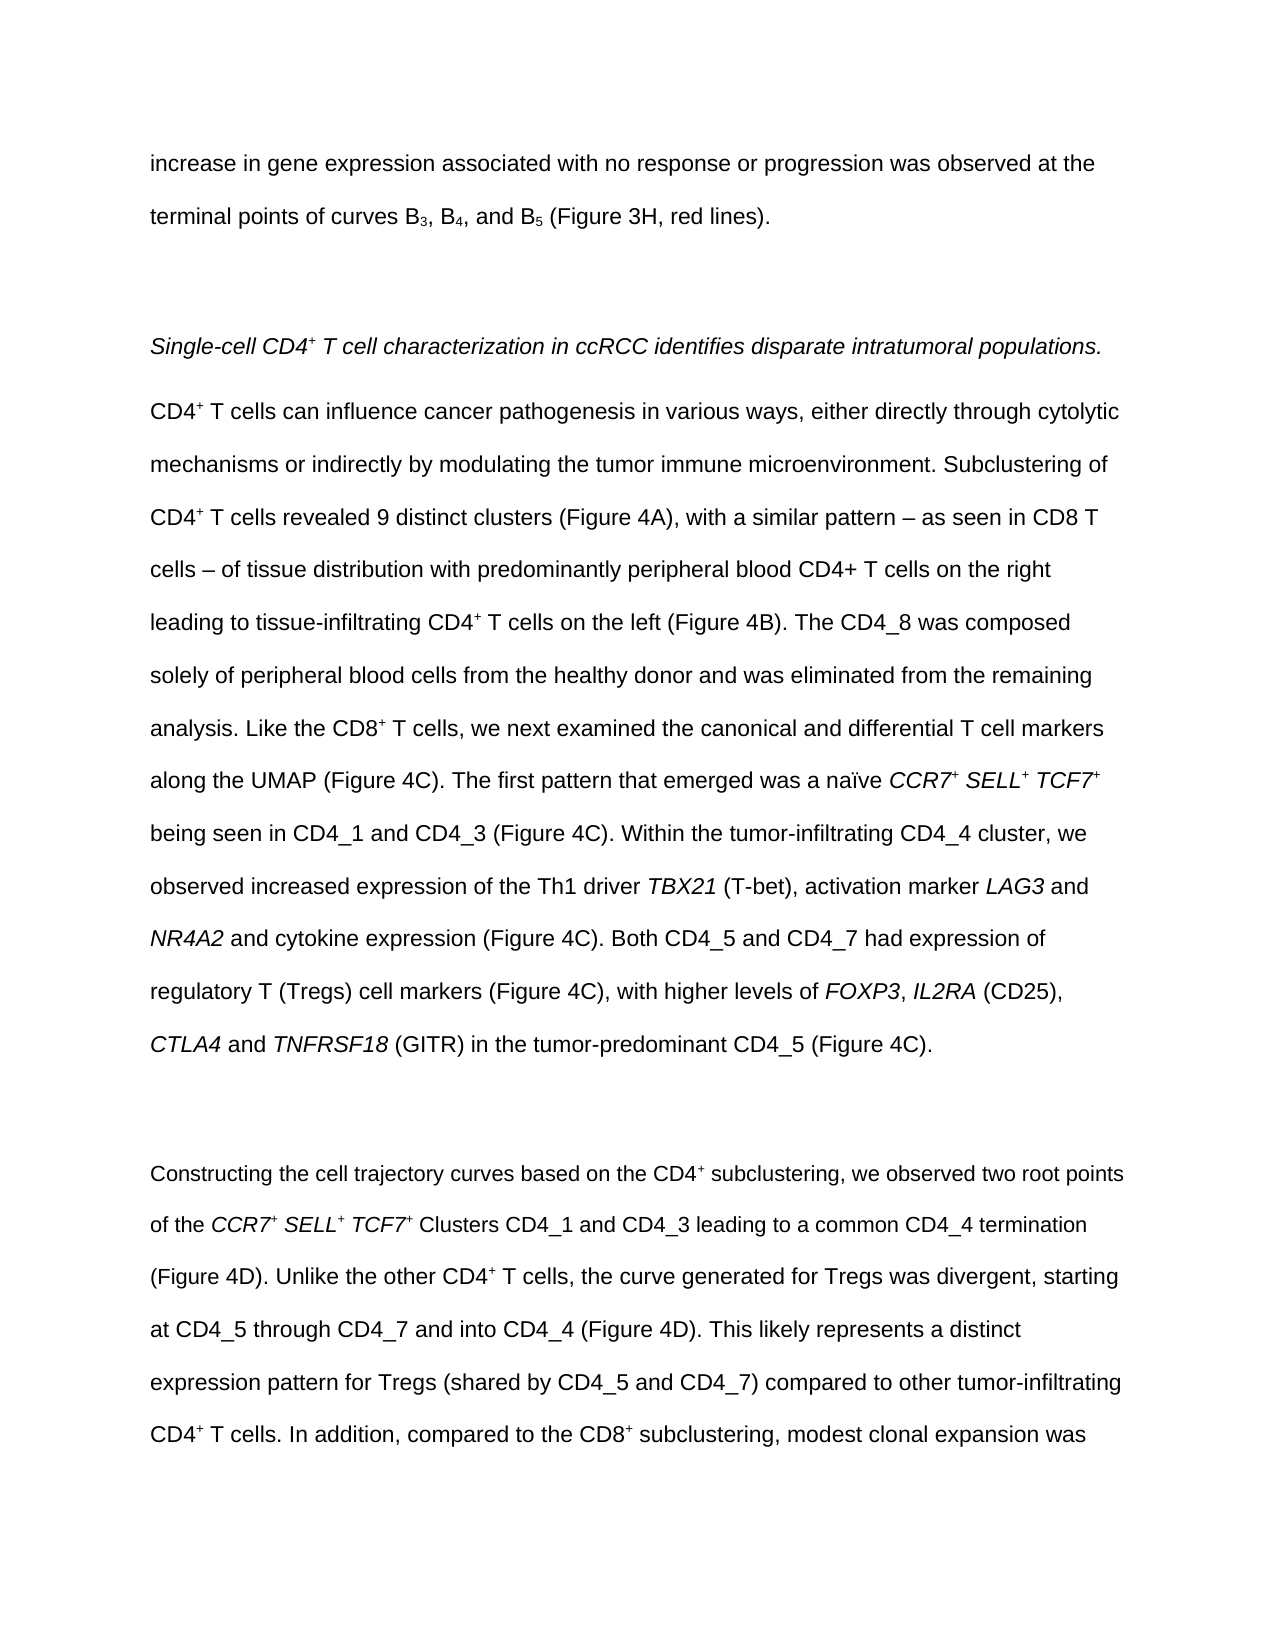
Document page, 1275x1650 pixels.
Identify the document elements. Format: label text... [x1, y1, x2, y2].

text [150, 150, 1125, 229]
text CD4+ T cells can influence cancer pathogenesis in various ways, either directly through cytolytic mechanisms or indirectly by modulating the tumor immune microenvironment. Subclustering of CD4+ T cells revealed 9 distinct clusters (Figure 4A), with a similar pattern – as seen in CD8 T cells – of tissue distribution with predominantly peripheral blood CD4+ T cells on the right leading to tissue-infiltrating CD4+ T cells on the left (Figure 4B). The CD4_8 was composed solely of peripheral blood cells from the healthy donor and was eliminated from the remaining analysis. Like the CD8+ T cells, we next examined the canonical and differential T cell markers along the UMAP (Figure 4C). The first pattern that emerged was a naïve CCR7+ SELL+ TCF7+ being seen in CD4_1 and CD4_3 (Figure 4C). Within the tumor-infiltrating CD4_4 cluster, we observed increased expression of the Th1 driver TBX21 (T-bet), activation marker LAG3 and NR4A2 and cytokine expression (Figure 4C). Both CD4_5 and CD4_7 had expression of regulatory T (Tregs) cell markers (Figure 4C), with higher levels of FOXP3, IL2RA (CD25), CTLA4 and TNFRSF18 (GITR) in the tumor-predominant CD4_5 (Figure 4C). [150, 398, 1125, 1057]
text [150, 1161, 1125, 1448]
text Single-cell CD4+ T cell characterization in ccRCC identifies disparate intratumoral populations. [150, 333, 1125, 359]
